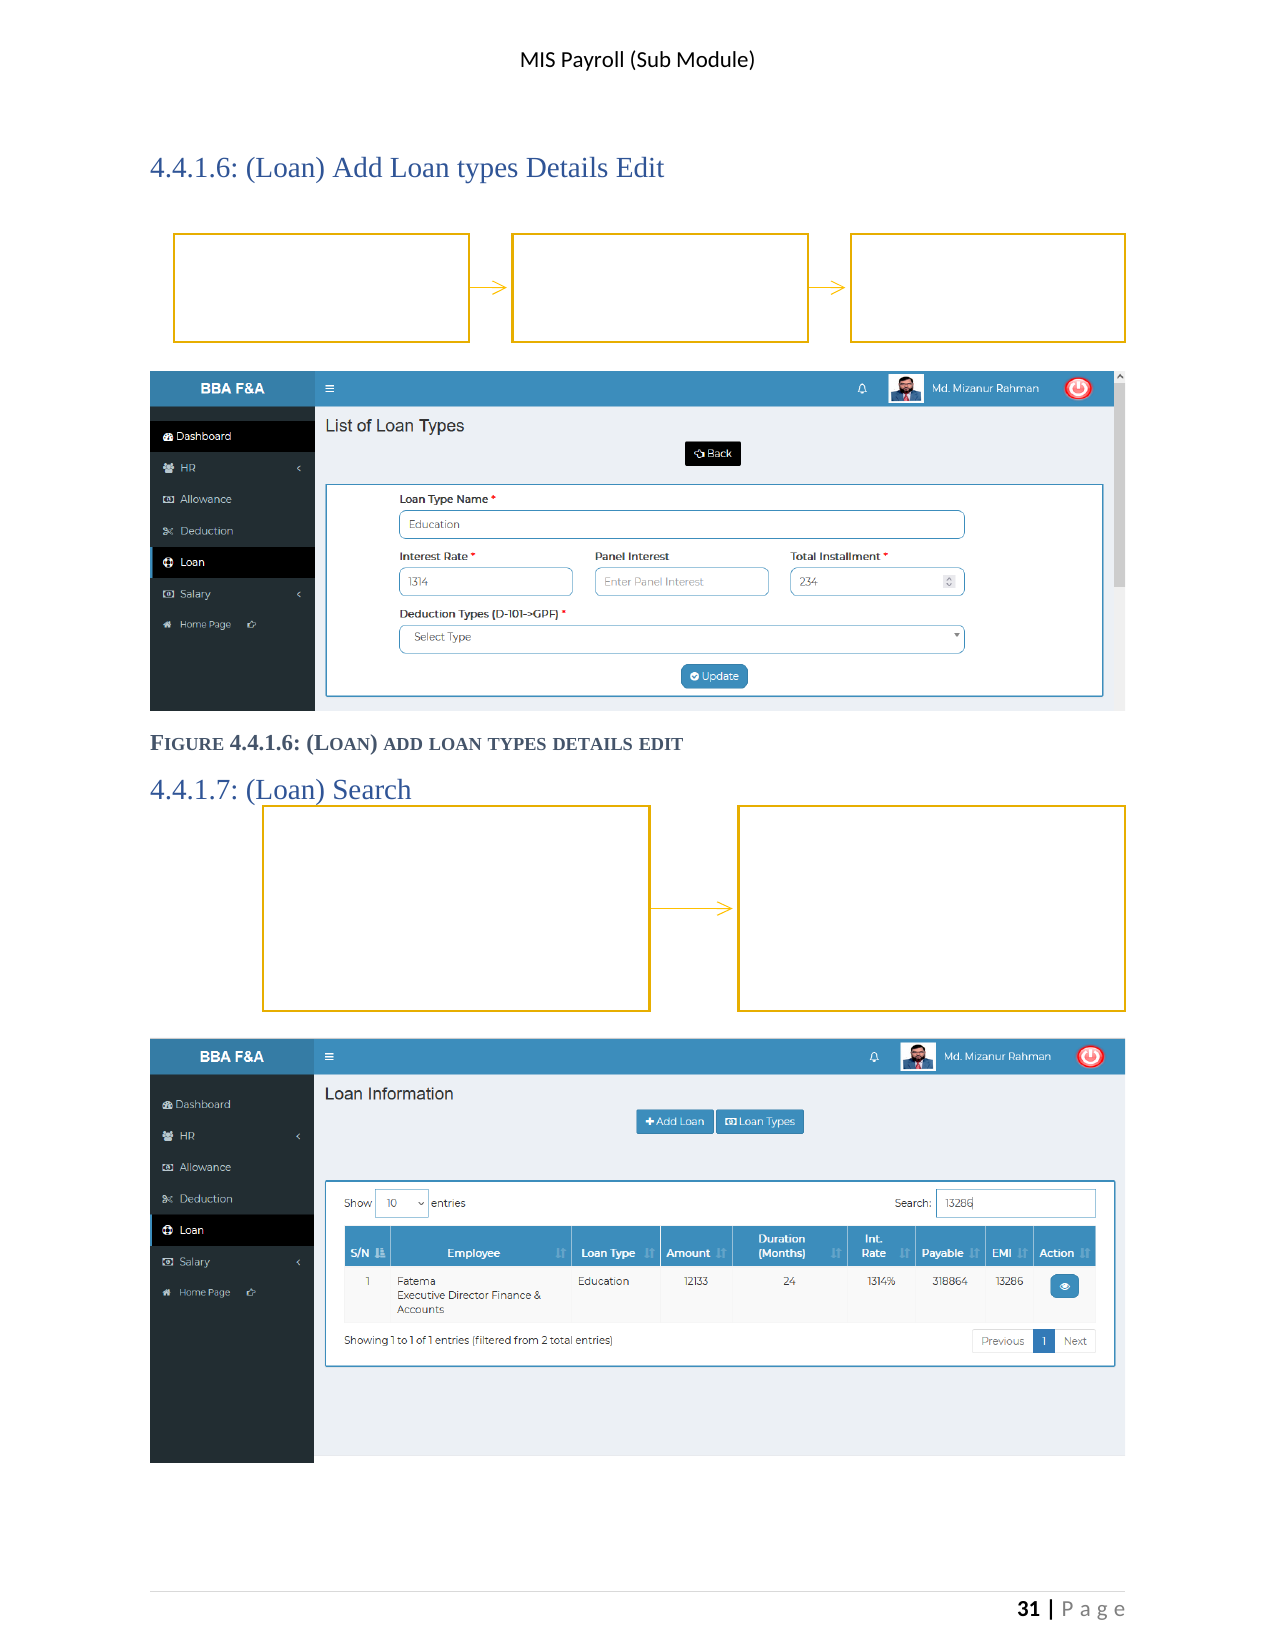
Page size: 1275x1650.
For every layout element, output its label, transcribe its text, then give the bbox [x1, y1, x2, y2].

subtitle 4.4.1.6: (Loan) Add Loan types Details Edit [150, 150, 1125, 183]
picture [150, 1037, 1125, 1463]
picture [150, 371, 1125, 711]
text Figure 4.4.1.6: (Loan) add loan types details edit [150, 729, 1125, 756]
subtitle 4.4.1.7: (Loan) Search [150, 772, 1125, 806]
